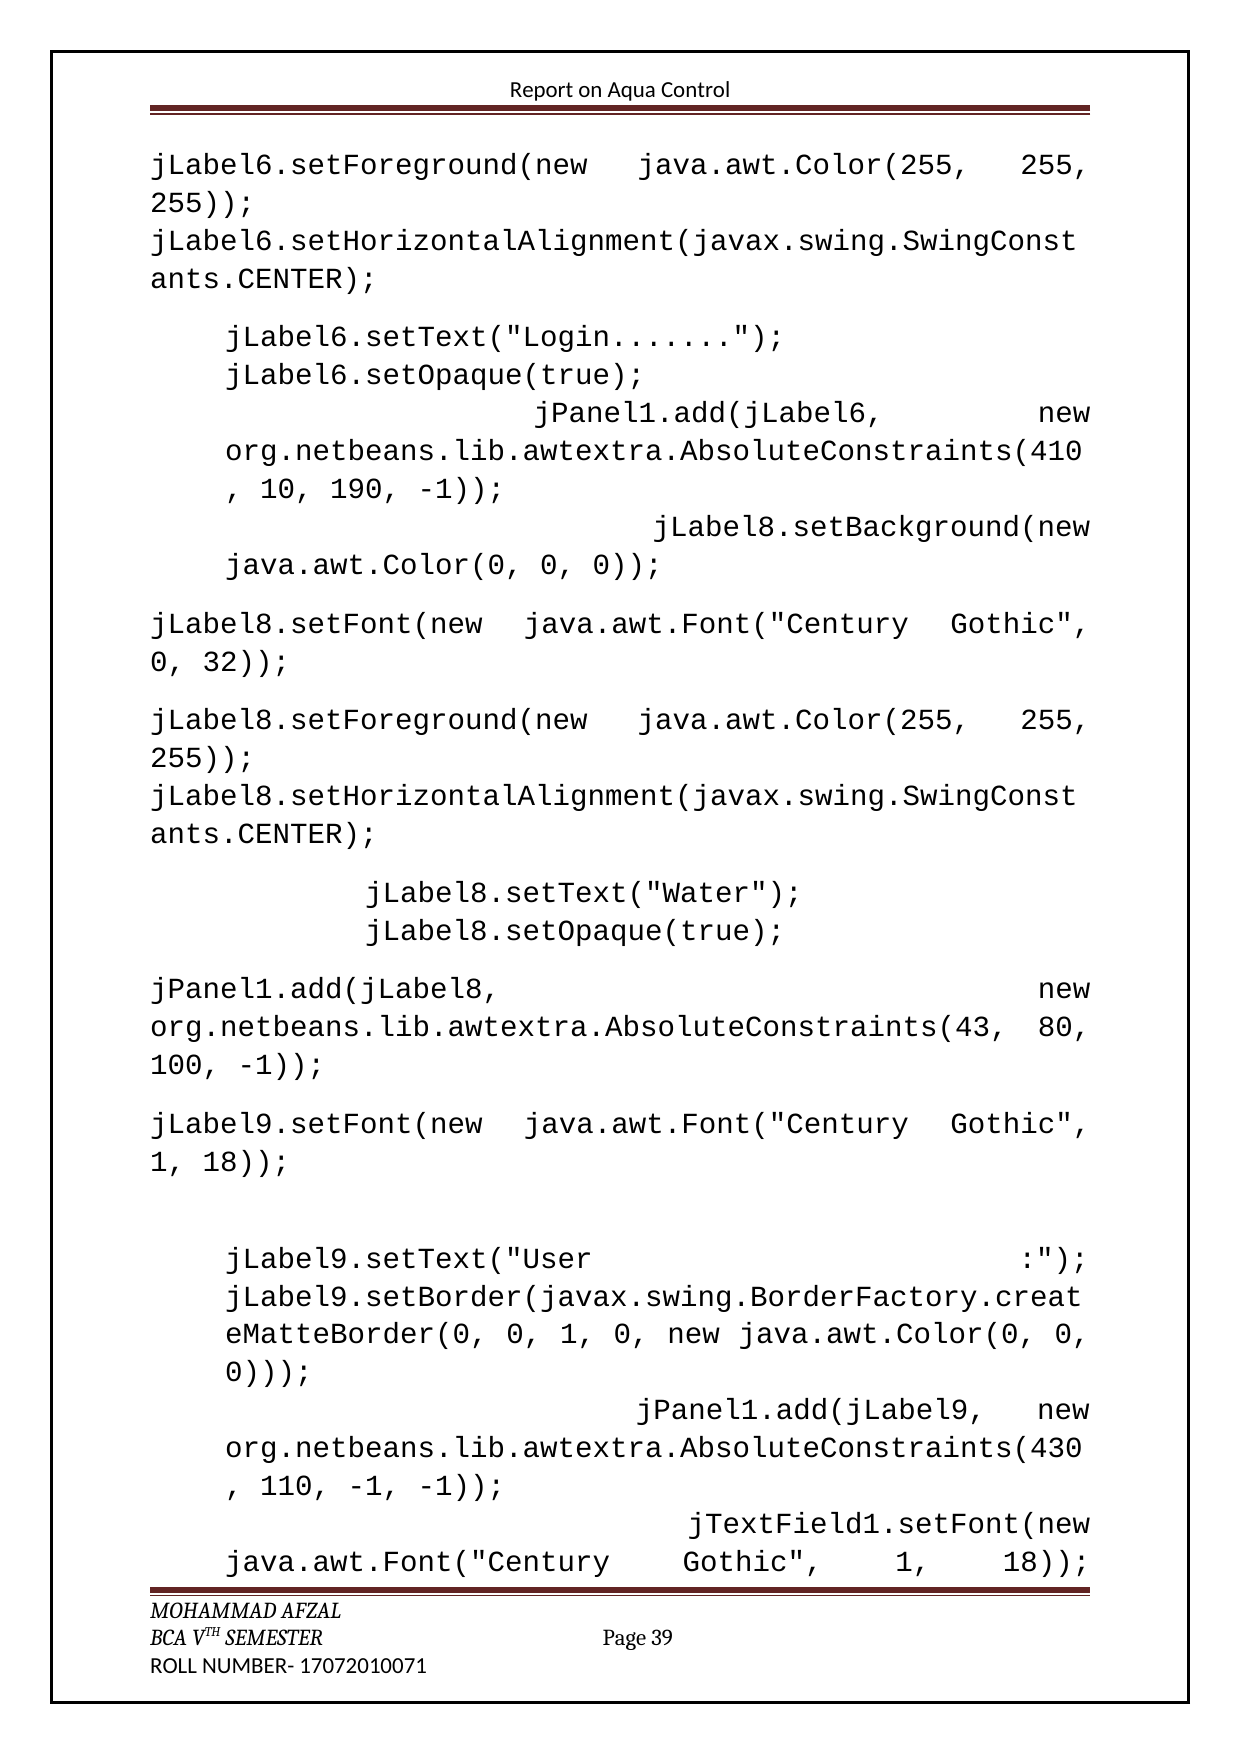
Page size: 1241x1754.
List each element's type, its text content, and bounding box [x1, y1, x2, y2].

list jLabel8.setOpaque(true); [225, 916, 1090, 949]
list jLabel9.setText("User :"); jLabel9.setBorder(javax.swing.BorderFactory.createMatteBorder(0, 0, 1, 0, new java.awt.Color(0, 0, 0))); [225, 1244, 1090, 1391]
list jPanel1.add(jLabel9, new org.netbeans.lib.awtextra.AbsoluteConstraints(430, 110, -1, -1)); [225, 1395, 1090, 1504]
list jPanel1.add(jLabel6, new org.netbeans.lib.awtextra.AbsoluteConstraints(410, 10, 190, -1)); [225, 398, 1090, 507]
text jLabel6.setForeground(new java.awt.Color(255, 255, 255)); jLabel6.setHorizontalAlignment(javax.swing.SwingConstants.CENTER); [150, 150, 1090, 297]
list jLabel8.setBackground(new java.awt.Color(0, 0, 0)); [225, 512, 1090, 583]
text jPanel1.add(jLabel8, new org.netbeans.lib.awtextra.AbsoluteConstraints(43, 80, 100, -1)); [150, 974, 1090, 1083]
list jLabel6.setText("Login......."); [225, 322, 1090, 356]
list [225, 1509, 1090, 1580]
list jLabel8.setText("Water"); [225, 878, 1090, 911]
text jLabel8.setFont(new java.awt.Font("Century Gothic", 0, 32)); [150, 609, 1090, 680]
list jLabel6.setOpaque(true); [225, 360, 1090, 393]
text jLabel8.setForeground(new java.awt.Color(255, 255, 255)); jLabel8.setHorizontalAlignment(javax.swing.SwingConstants.CENTER); [150, 705, 1090, 852]
text jLabel9.setFont(new java.awt.Font("Century Gothic", 1, 18)); [150, 1109, 1090, 1180]
